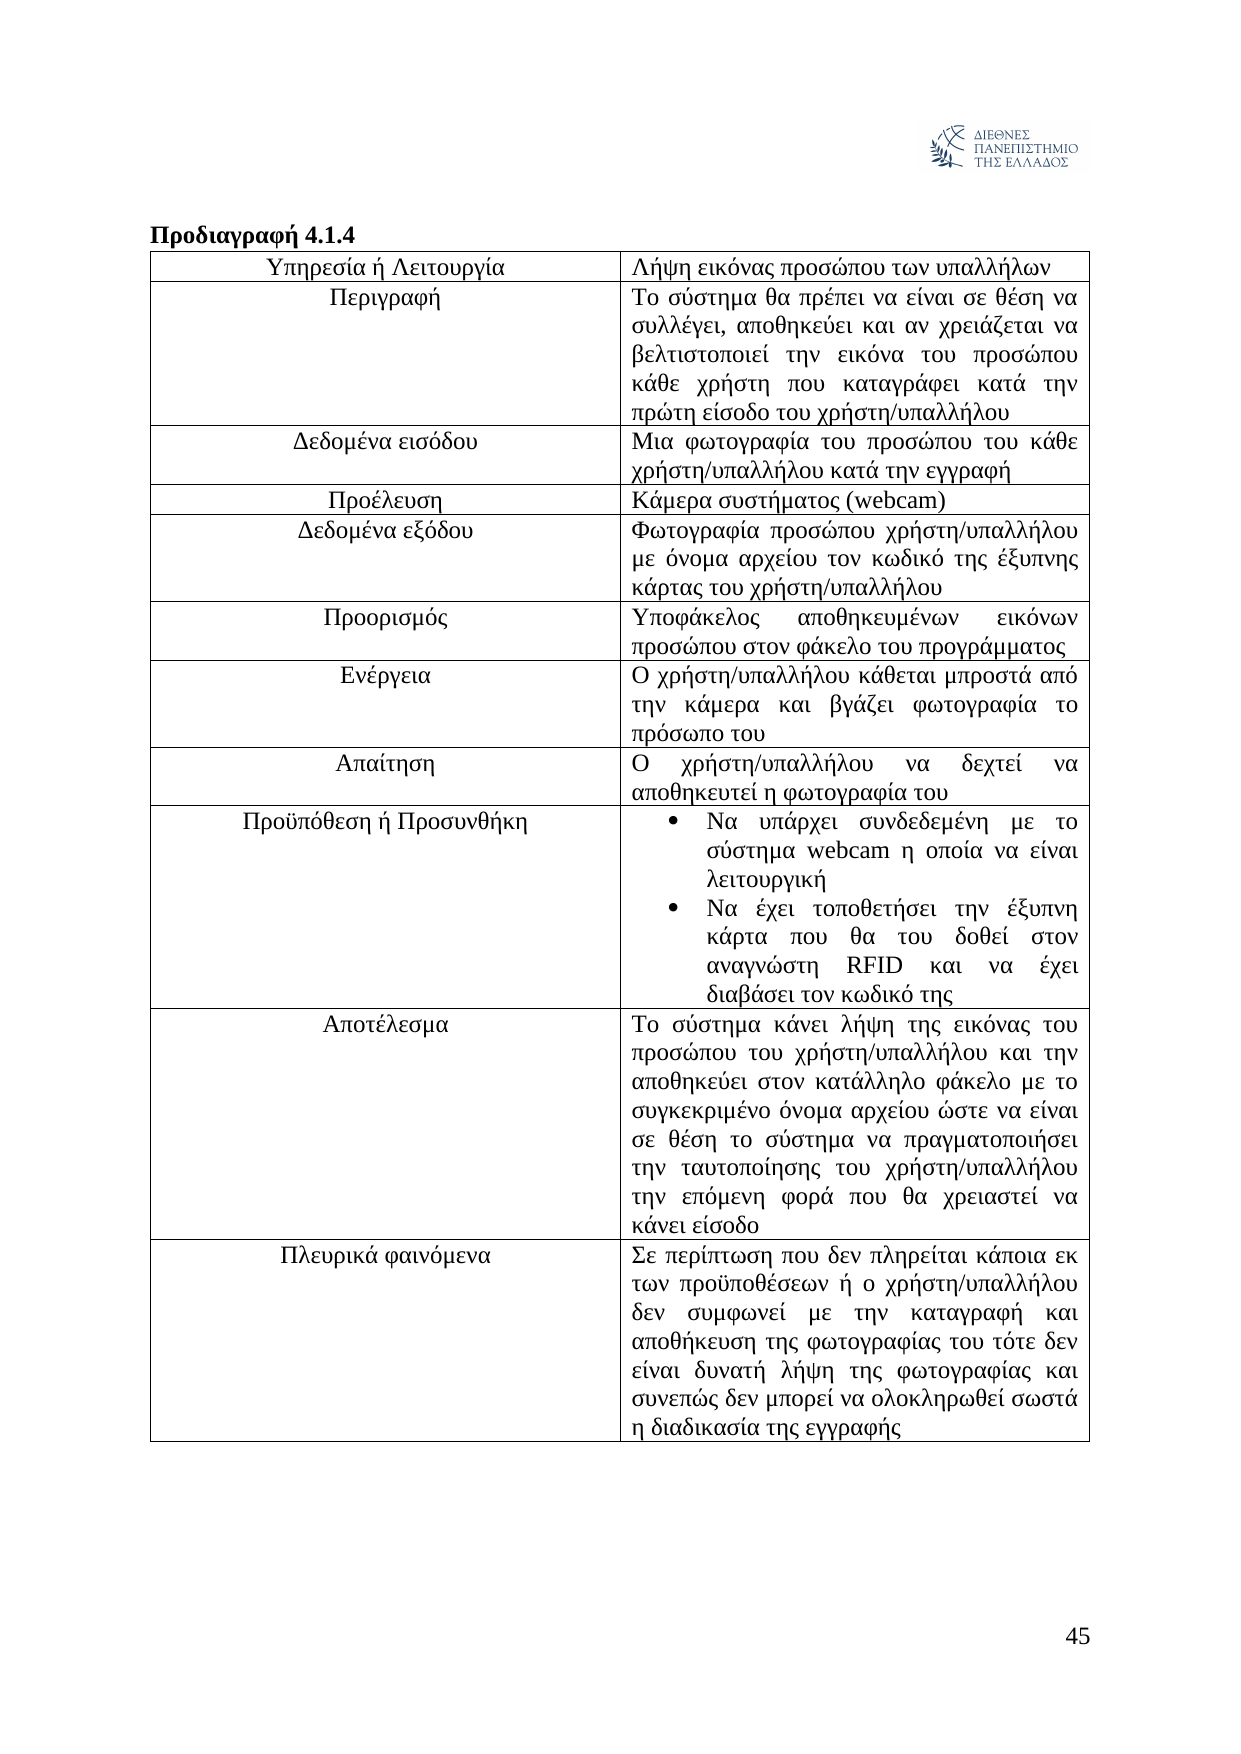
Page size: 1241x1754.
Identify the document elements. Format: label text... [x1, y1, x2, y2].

table_cell Υποφάκελος αποθηκευμένων εικόνων προσώπου στον φάκελο του προγράμματος [621, 602, 1089, 659]
table_cell Να υπάρχει συνδεδεμένη με το σύστημα webcam η οποία να είναι λειτουργική Να έχει τοποθετήσει την έξυπνη κάρτα που θα του δοθεί στον αναγνώστη RFID και να έχει διαβάσει τον κωδικό της [621, 806, 1089, 1008]
table_cell Πλευρικά φαινόμενα [151, 1240, 620, 1441]
table_cell Φωτογραφία προσώπου χρήστη/υπαλλήλου με όνομα αρχείου τον κωδικό της έξυπνης κάρτας του χρήστη/υπαλλήλου [621, 515, 1089, 601]
table_cell Ενέργεια [151, 661, 620, 747]
table_cell Απαίτηση [151, 748, 620, 805]
table_header Λήψη εικόνας προσώπου των υπαλλήλων [621, 252, 1089, 281]
table_cell Ο χρήστη/υπαλλήλου κάθεται μπροστά από την κάμερα και βγάζει φωτογραφία το πρόσωπο του [621, 661, 1089, 747]
table_cell Το σύστημα κάνει λήψη της εικόνας του προσώπου του χρήστη/υπαλλήλου και την αποθηκεύει στον κατάλληλο φάκελο με το συγκεκριμένο όνομα αρχείου ώστε να είναι σε θέση το σύστημα να πραγματοποιήσει την ταυτοποίησης του χρήστη/υπαλλήλου την επόμενη φορά που θα χρειαστεί να κάνει είσοδο [621, 1009, 1089, 1239]
picture [917, 120, 1091, 174]
table_cell Μια φωτογραφία του προσώπου του κάθε χρήστη/υπαλλήλου κατά την εγγραφή [621, 426, 1089, 484]
table_header Υπηρεσία ή Λειτουργία [151, 252, 620, 281]
table_cell Προορισμός [151, 602, 620, 659]
table_cell Περιγραφή [151, 282, 620, 425]
table_cell Προέλευση [151, 485, 620, 514]
table_cell Σε περίπτωση που δεν πληρείται κάποια εκ των προϋποθέσεων ή ο χρήστη/υπαλλήλου δεν συμφωνεί με την καταγραφή και αποθήκευση της φωτογραφίας του τότε δεν είναι δυνατή λήψη της φωτογραφίας και συνεπώς δεν μπορεί να ολοκληρωθεί σωστά η διαδικασία της εγγραφής [621, 1240, 1089, 1441]
table_cell Δεδομένα εισόδου [151, 426, 620, 484]
table_cell Προϋπόθεση ή Προσυνθήκη [151, 806, 620, 1008]
table_cell Το σύστημα θα πρέπει να είναι σε θέση να συλλέγει, αποθηκεύει και αν χρειάζεται να βελτιστοποιεί την εικόνα του προσώπου κάθε χρήστη που καταγράφει κατά την πρώτη είσοδο του χρήστη/υπαλλήλου [621, 282, 1089, 425]
table_cell Κάμερα συστήματος (webcam) [621, 485, 1089, 514]
subtitle Προδιαγραφή 4.1.4 [150, 220, 1090, 248]
table_cell Δεδομένα εξόδου [151, 515, 620, 601]
table_cell Αποτέλεσμα [151, 1009, 620, 1239]
table_cell Ο χρήστη/υπαλλήλου να δεχτεί να αποθηκευτεί η φωτογραφία του [621, 748, 1089, 805]
